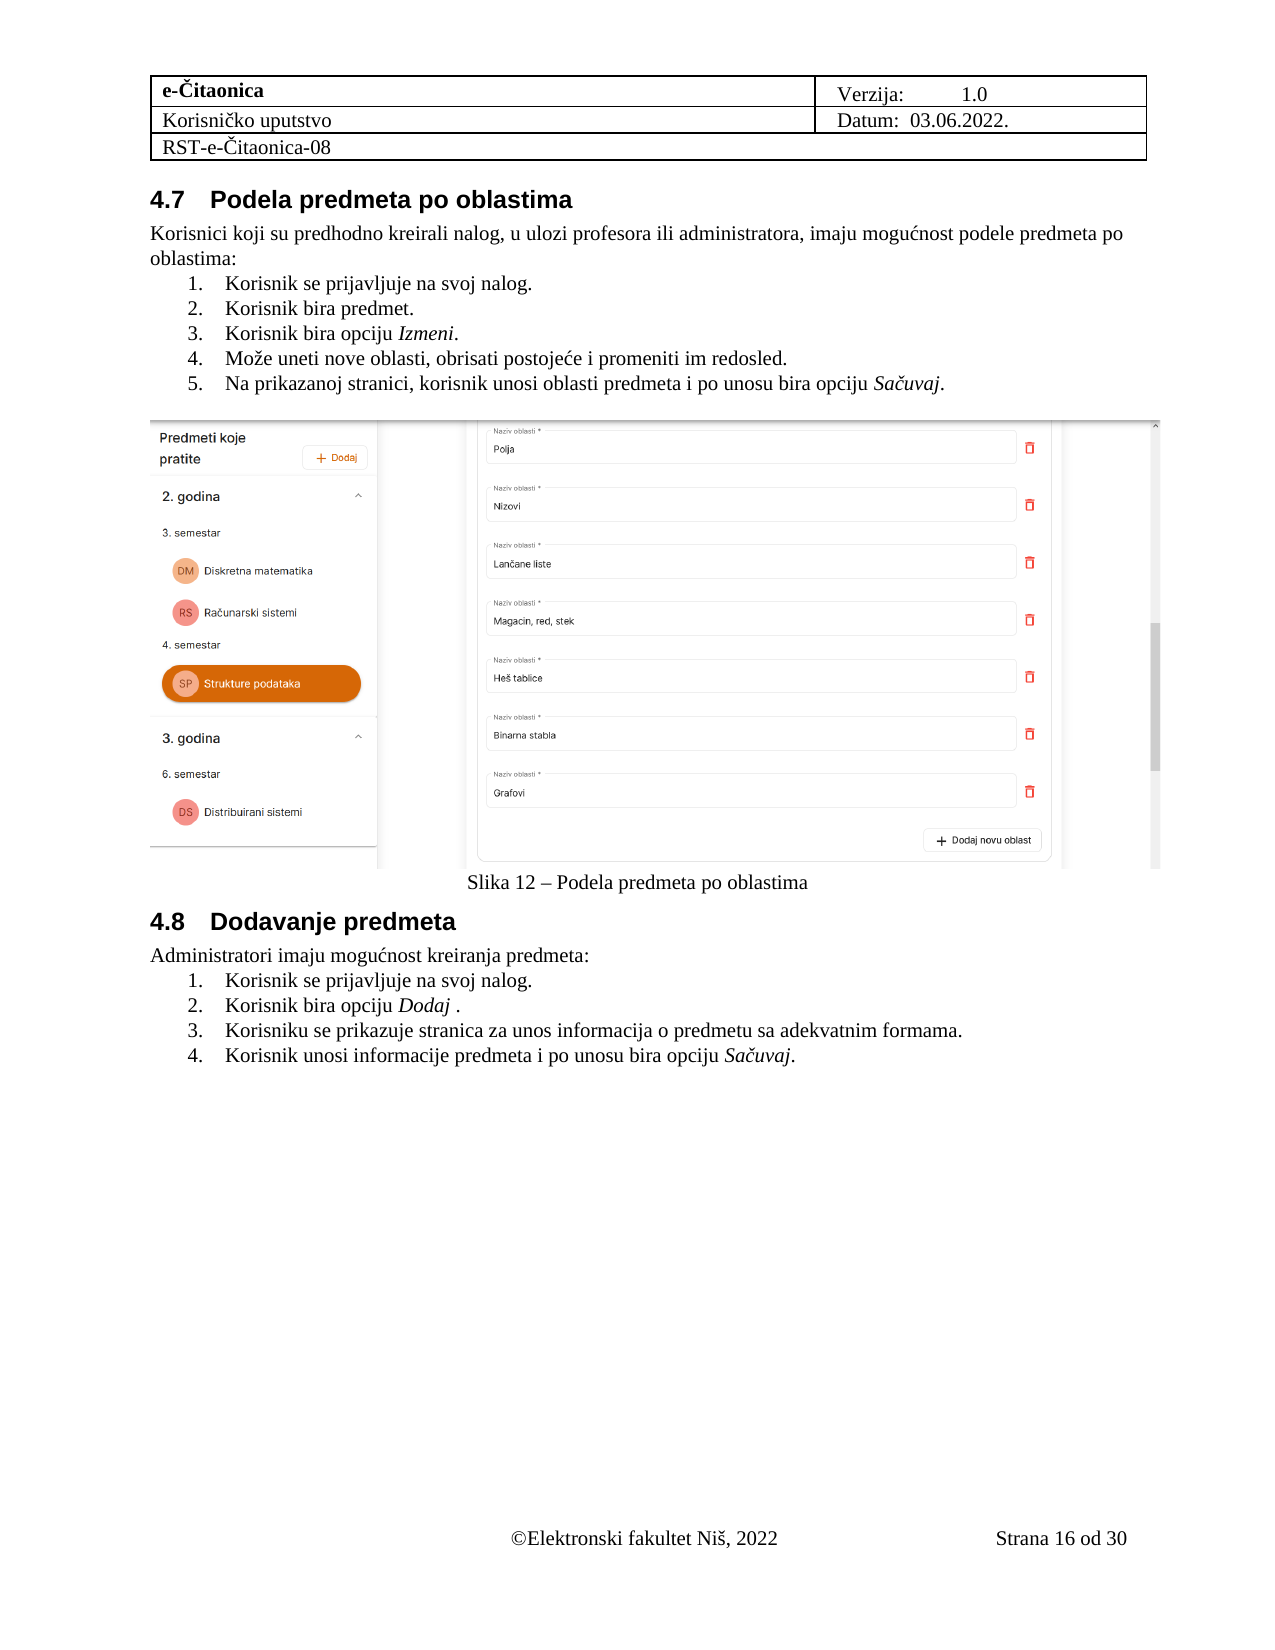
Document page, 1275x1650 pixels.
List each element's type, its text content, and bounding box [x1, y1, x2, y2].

list Na prikazanoj stranici, korisnik unosi oblasti predmeta i po unosu bira opciju Sačuvaj. [187, 370, 1125, 395]
list Korisnik se prijavljuje na svoj nalog. [187, 967, 1125, 992]
text Korisnici koji su predhodno kreirali nalog, u ulozi profesora ili administratora, imaju mogućnost podele predmeta po oblastima: [150, 220, 1125, 270]
picture [150, 420, 1161, 869]
list Može uneti nove oblasti, obrisati postojeće i promeniti im redosled. [187, 345, 1125, 370]
text Slika 12 – Podela predmeta po oblastima [150, 869, 1125, 894]
text Administratori imaju mogućnost kreiranja predmeta: [150, 942, 1125, 967]
list Korisnik bira opciju Dodaj . [187, 992, 1125, 1017]
list Korisnik bira opciju Izmeni. [187, 320, 1125, 345]
subtitle Dodavanje predmeta [150, 907, 1125, 935]
list Korisniku se prikazuje stranica za unos informacija o predmetu sa adekvatnim formama. [187, 1017, 1125, 1042]
list Korisnik unosi informacije predmeta i po unosu bira opciju Sačuvaj. [187, 1042, 1125, 1067]
subtitle Podela predmeta po oblastima [150, 185, 1125, 214]
list Korisnik bira predmet. [187, 295, 1125, 320]
list Korisnik se prijavljuje na svoj nalog. [187, 270, 1125, 295]
